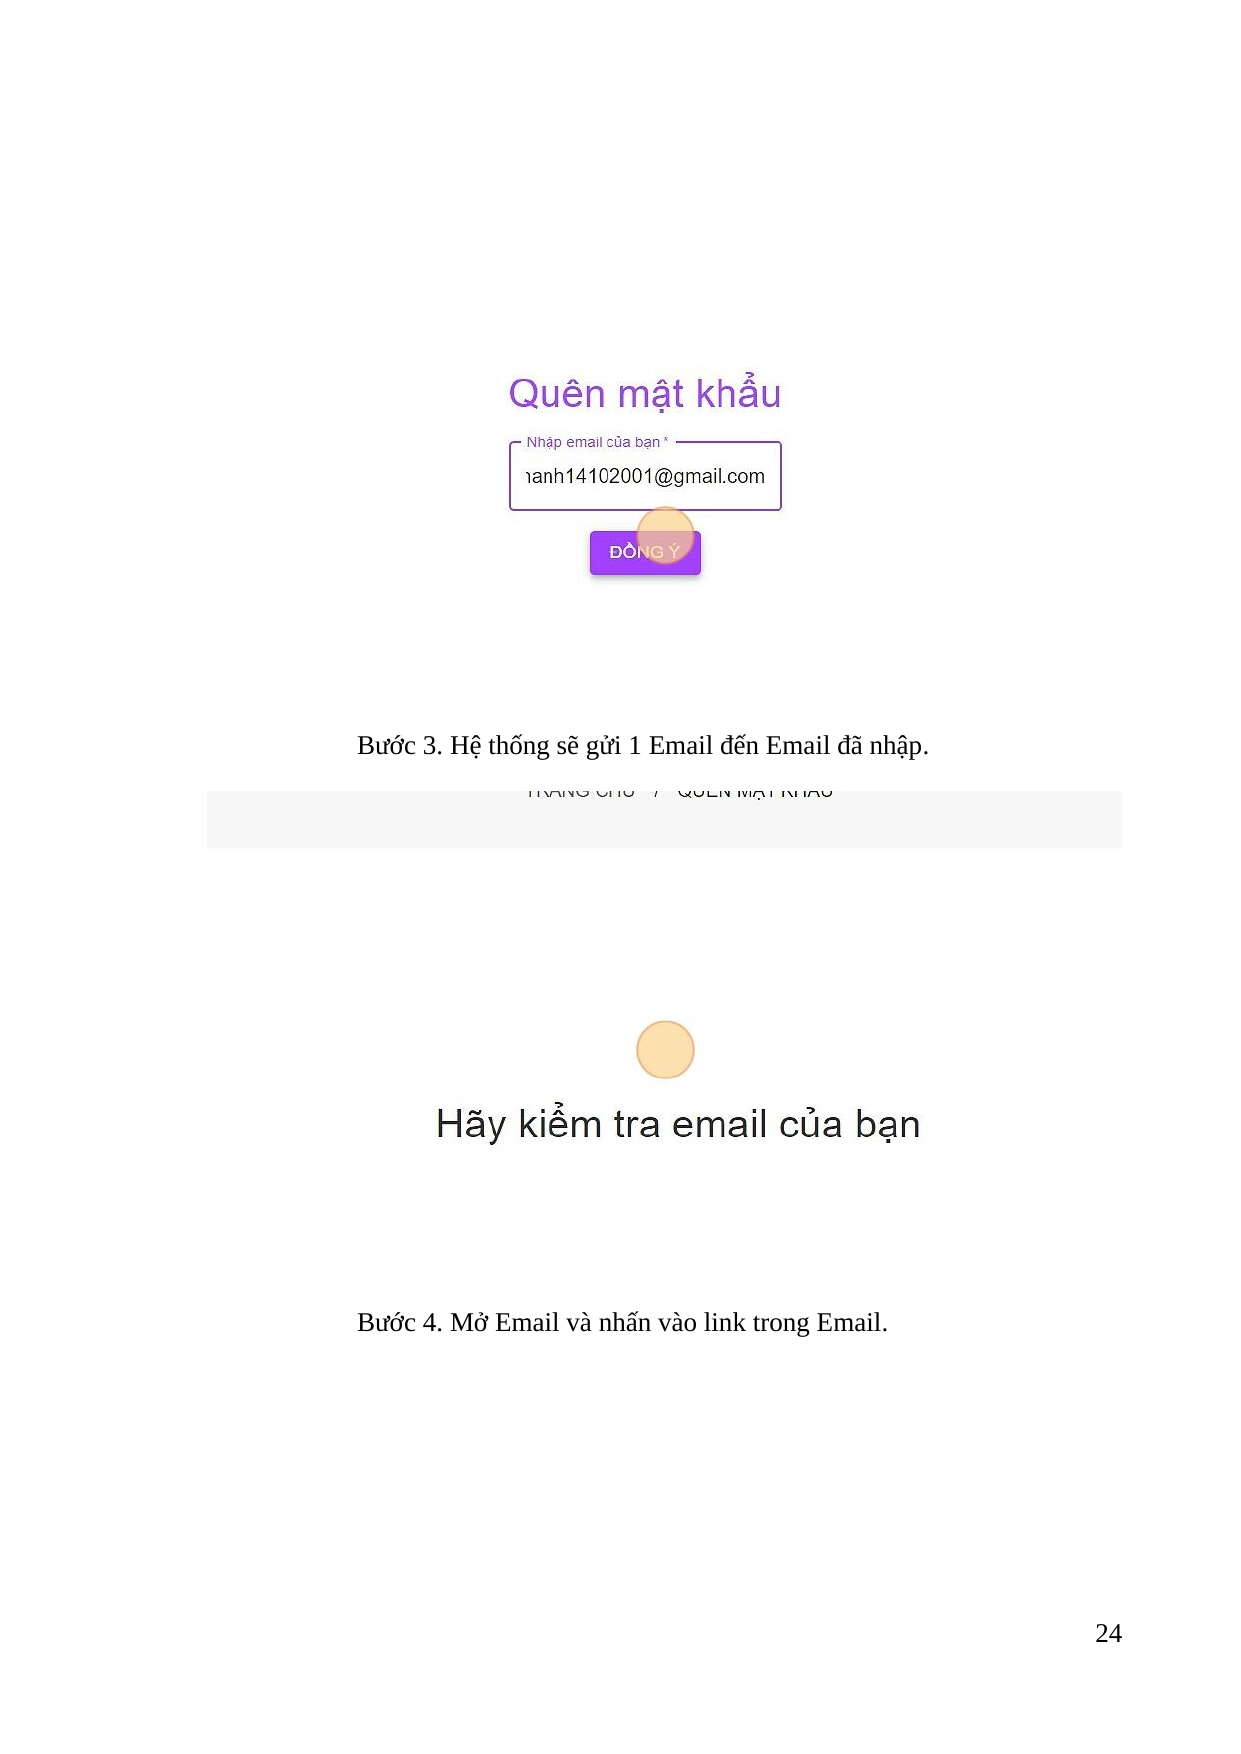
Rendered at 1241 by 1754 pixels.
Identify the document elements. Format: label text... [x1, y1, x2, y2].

text Bước 3. Hệ thống sẽ gửi 1 Email đến Email đã nhập. [282, 729, 1122, 760]
text Bước 4. Mở Email và nhấn vào link trong Email. [282, 1307, 1122, 1338]
picture [206, 208, 1123, 724]
picture [206, 791, 1123, 1307]
